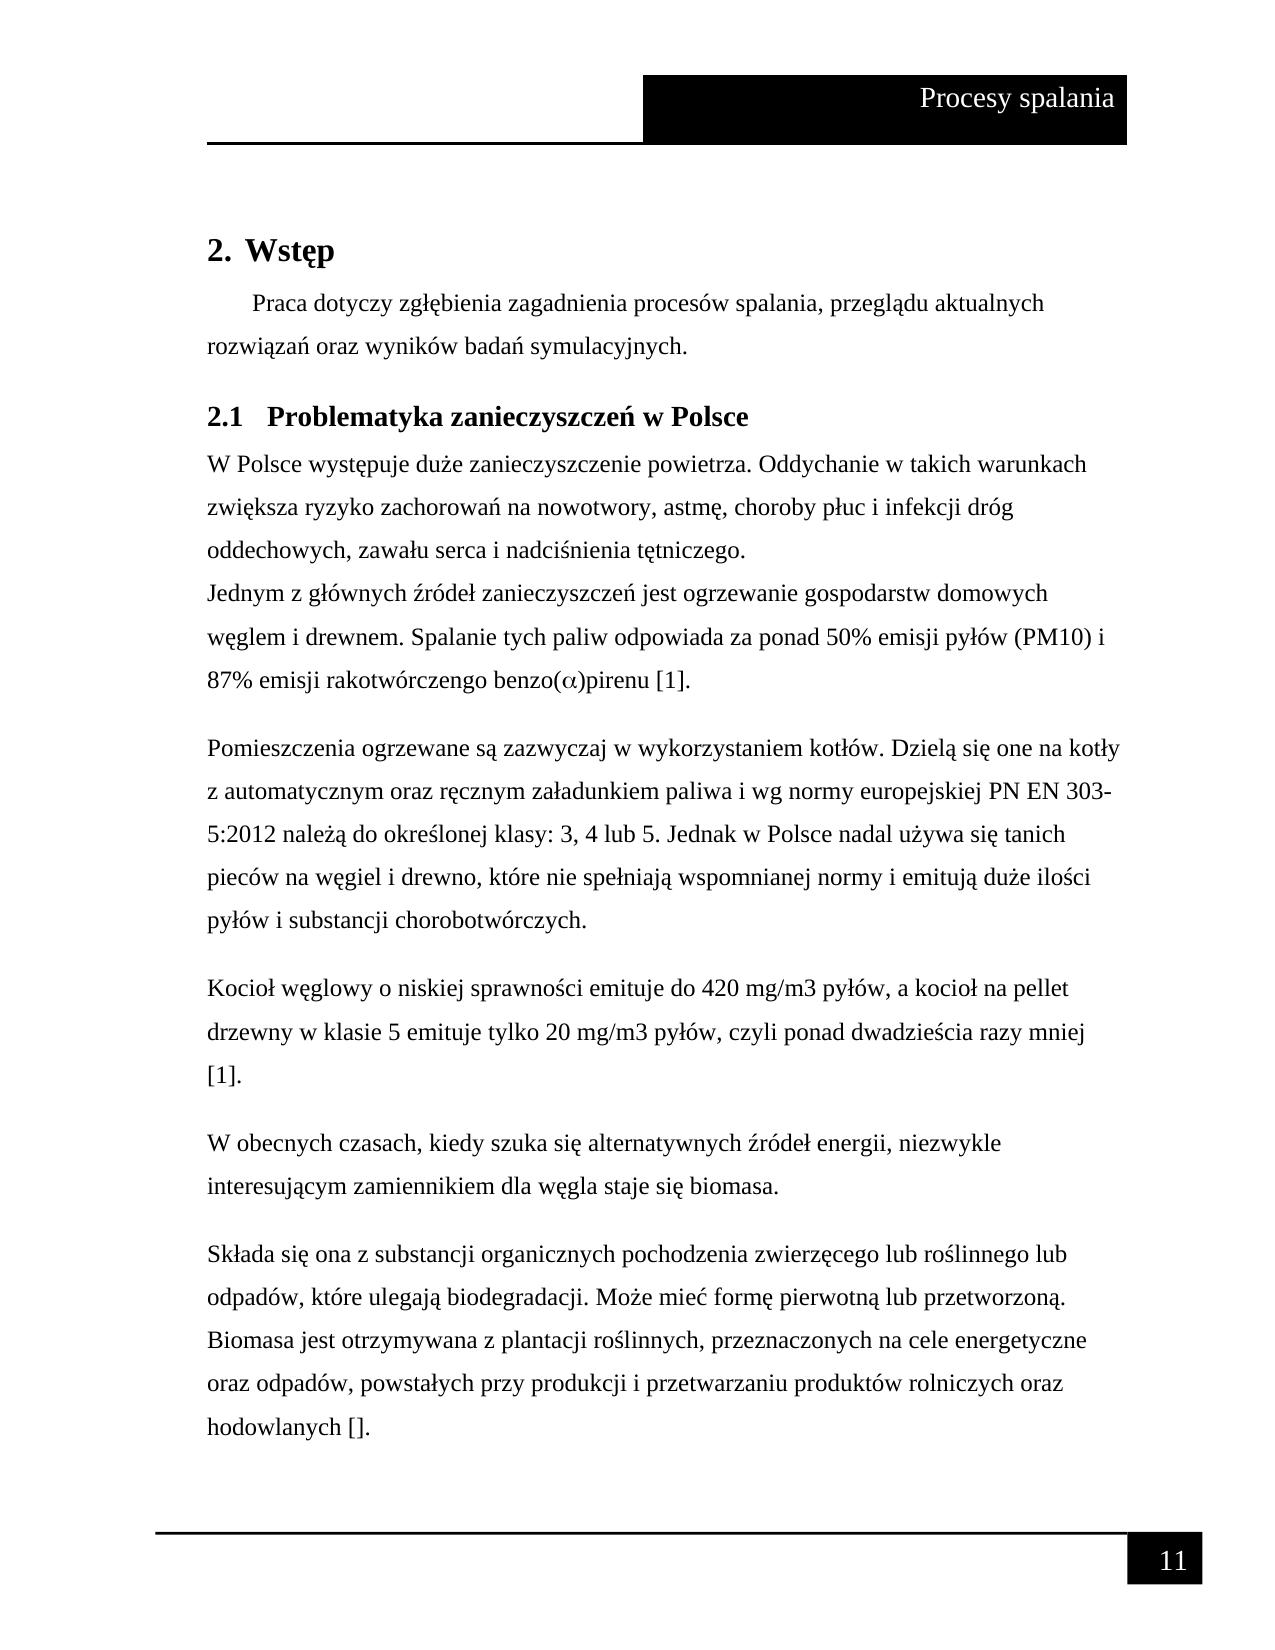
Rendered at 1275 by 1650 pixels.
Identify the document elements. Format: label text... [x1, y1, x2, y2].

text Praca dotyczy zgłębienia zagadnienia procesów spalania, przeglądu aktualnych rozwiązań oraz wyników badań symulacyjnych. [207, 288, 1127, 359]
text Składa się ona z substancji organicznych pochodzenia zwierzęcego lub roślinnego lub odpadów, które ulegają biodegradacji. Może mieć formę pierwotną lub przetworzoną. Biomasa jest otrzymywana z plantacji roślinnych, przeznaczonych na cele energetyczne oraz odpadów, powstałych przy produkcji i przetwarzaniu produktów rolniczych oraz hodowlanych []. [207, 1239, 1127, 1440]
subtitle Problematyka zanieczyszczeń w Polsce [207, 399, 1127, 432]
text W obecnych czasach, kiedy szuka się alternatywnych źródeł energii, niezwykle interesującym zamiennikiem dla węgla staje się biomasa. [207, 1128, 1127, 1200]
text Kocioł węglowy o niskiej sprawności emituje do 420 mg/m3 pyłów, a kocioł na pellet drzewny w klasie 5 emituje tylko 20 mg/m3 pyłów, czyli ponad dwadzieścia razy mniej [1]. [207, 973, 1127, 1088]
text W Polsce występuje duże zanieczyszczenie powietrza. Oddychanie w takich warunkach zwiększa ryzyko zachorowań na nowotwory, astmę, choroby płuc i infekcji dróg oddechowych, zawału serca i nadciśnienia tętniczego. Jednym z głównych źródeł zanieczyszczeń jest ogrzewanie gospodarstw domowych węglem i drewnem. Spalanie tych paliw odpowiada za ponad 50% emisji pyłów (PM10) i 87% emisji rakotwórczengo benzo()pirenu [1]. [207, 449, 1127, 693]
text Pomieszczenia ogrzewane są zazwyczaj w wykorzystaniem kotłów. Dzielą się one na kotły z automatycznym oraz ręcznym załadunkiem paliwa i wg normy europejskiej PN EN 303-5:2012 należą do określonej klasy: 3, 4 lub 5. Jednak w Polsce nadal używa się tanich pieców na węgiel i drewno, które nie spełniają wspomnianej normy i emitują duże ilości pyłów i substancji chorobotwórczych. [207, 733, 1127, 934]
subtitle Wstęp [207, 230, 1127, 268]
